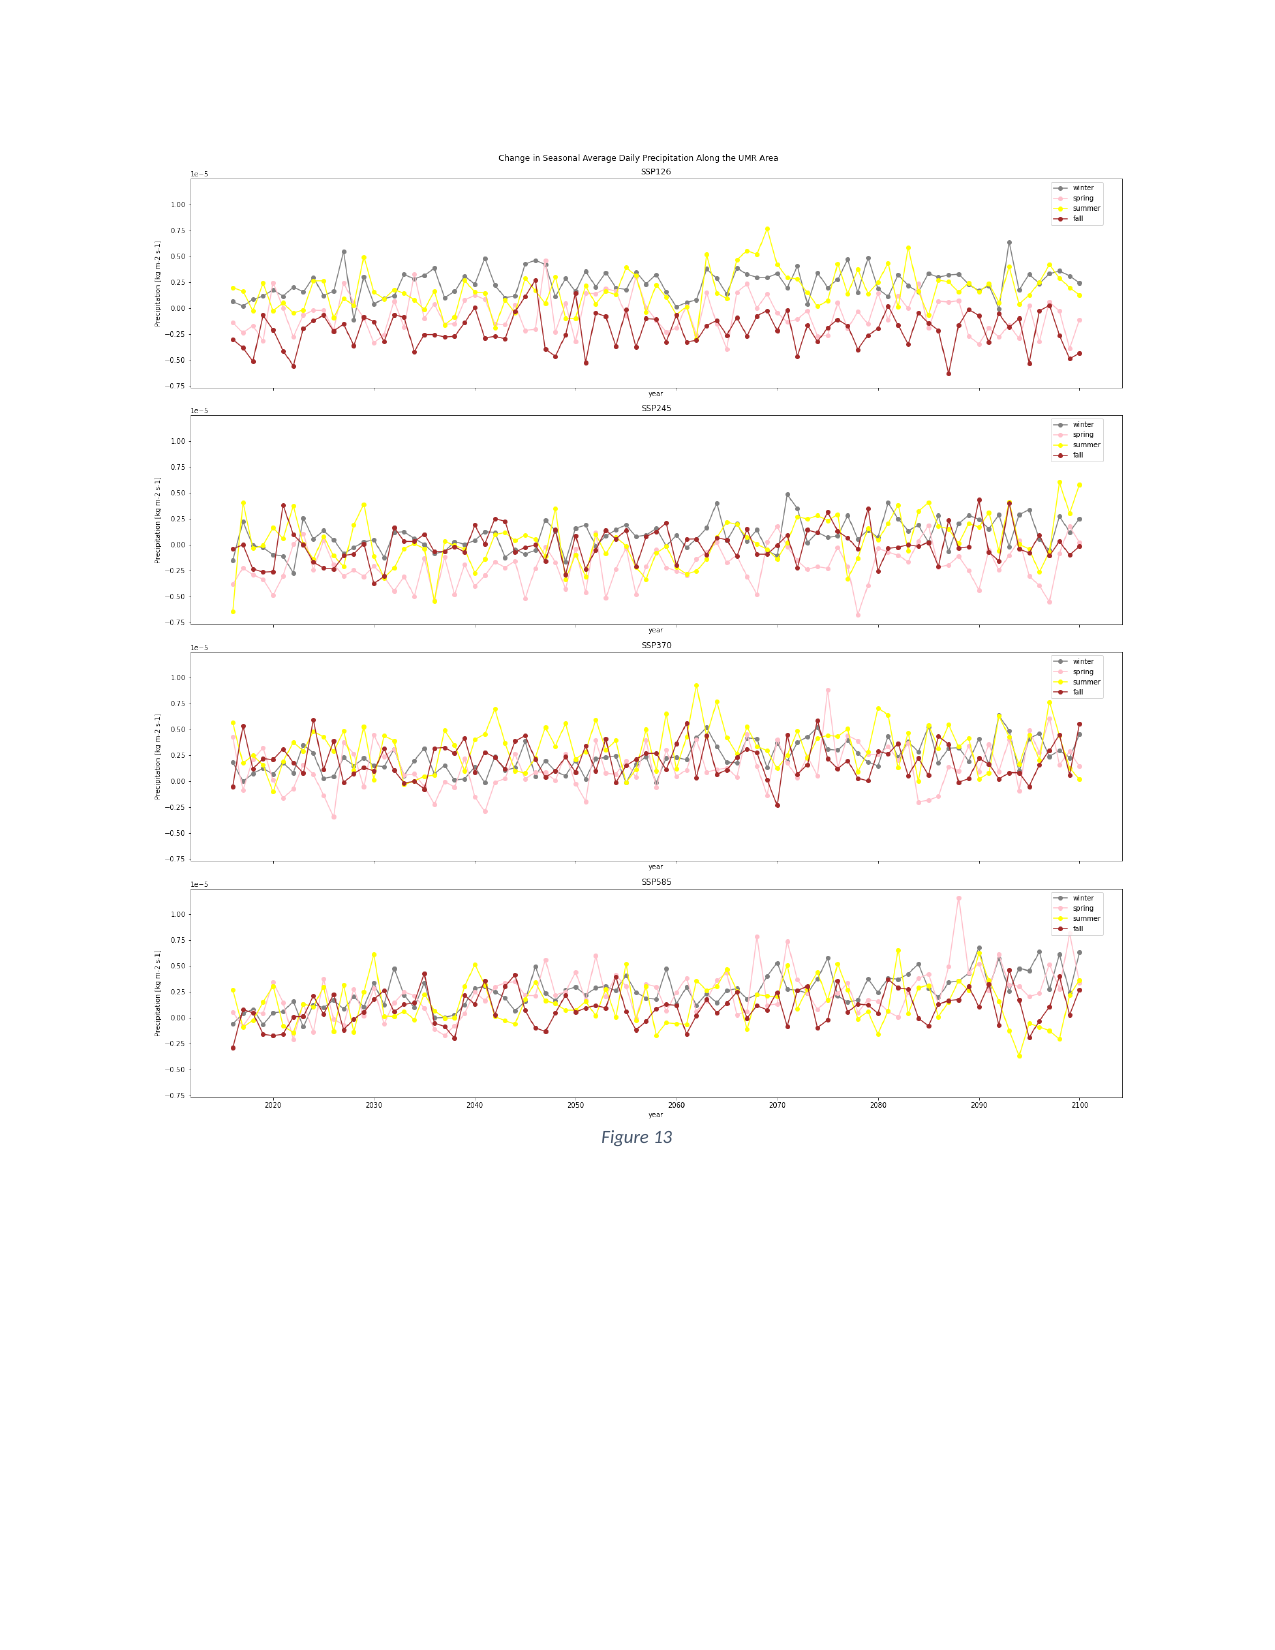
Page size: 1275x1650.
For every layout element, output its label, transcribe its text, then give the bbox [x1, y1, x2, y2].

text Figure 13 [150, 1125, 1125, 1148]
picture [150, 150, 1125, 1123]
